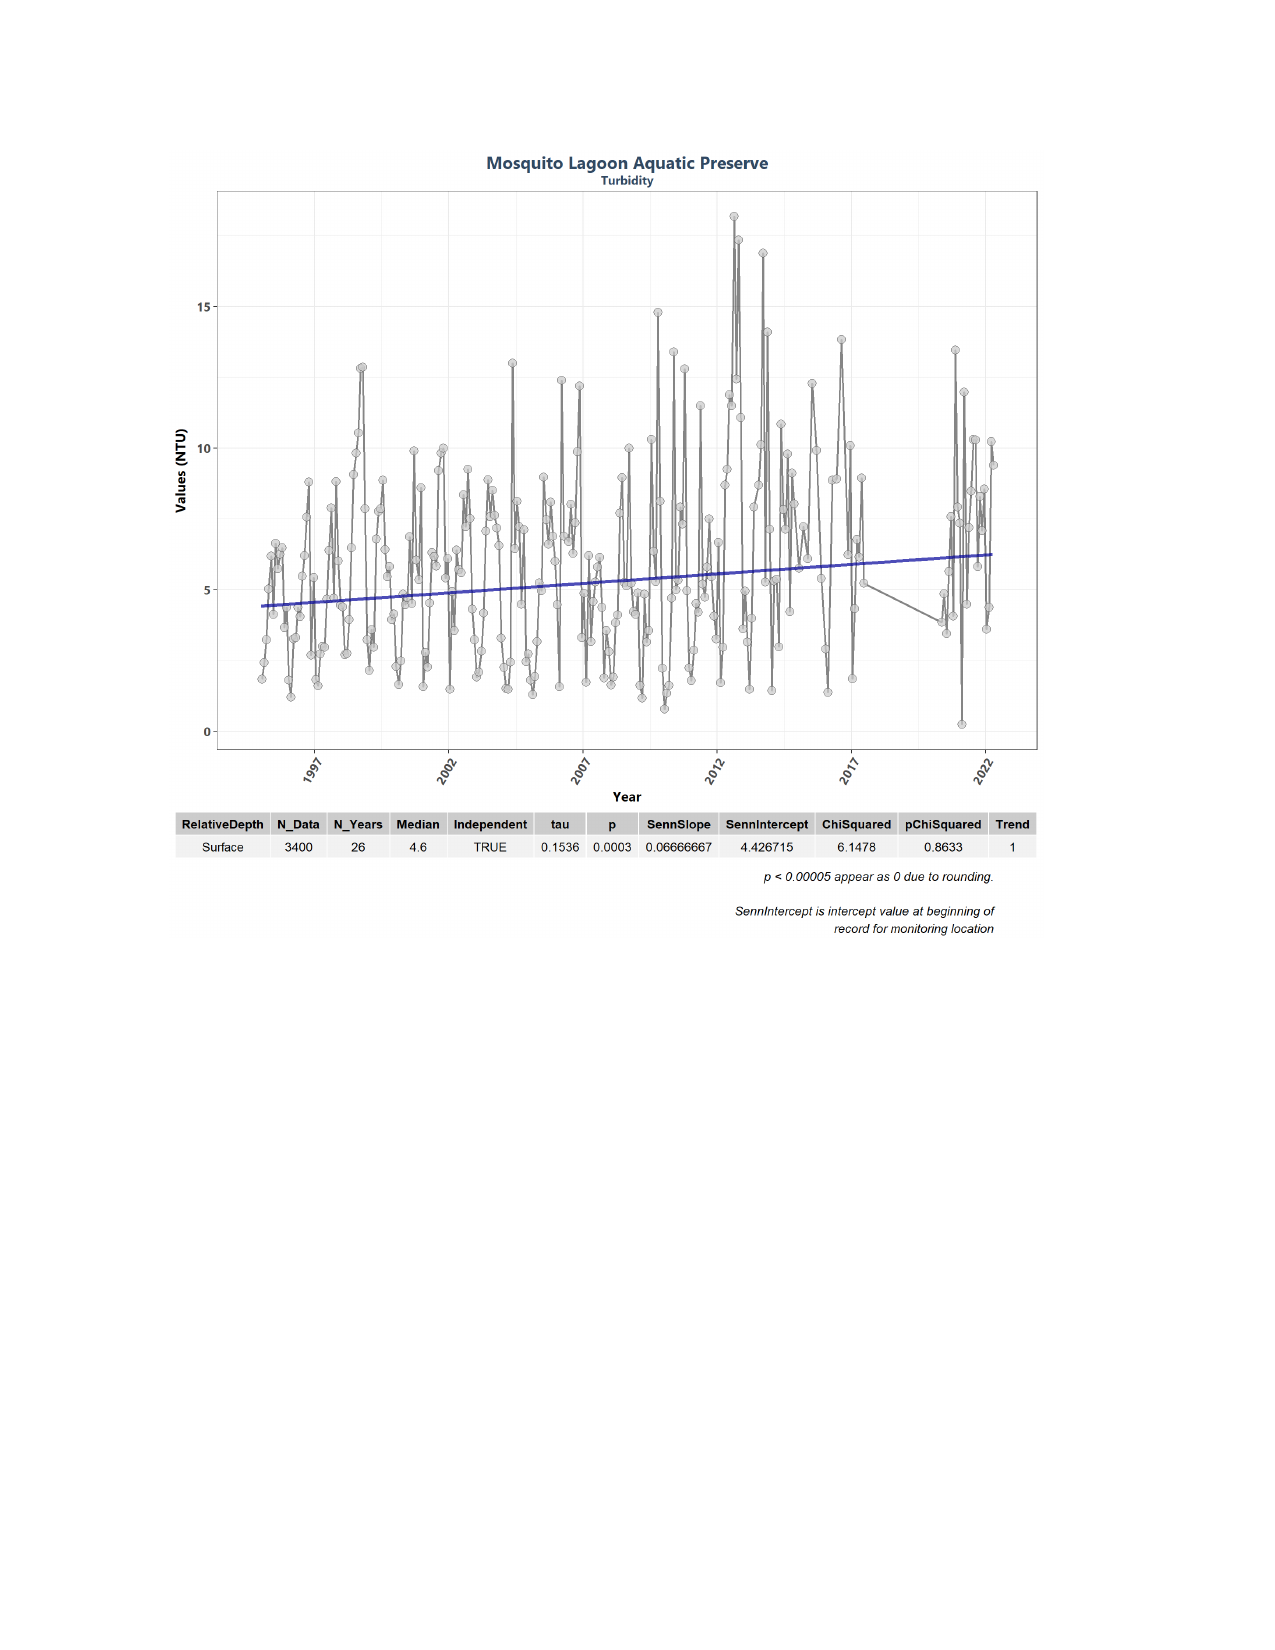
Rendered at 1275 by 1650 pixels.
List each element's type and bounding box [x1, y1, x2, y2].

picture [168, 150, 1044, 938]
